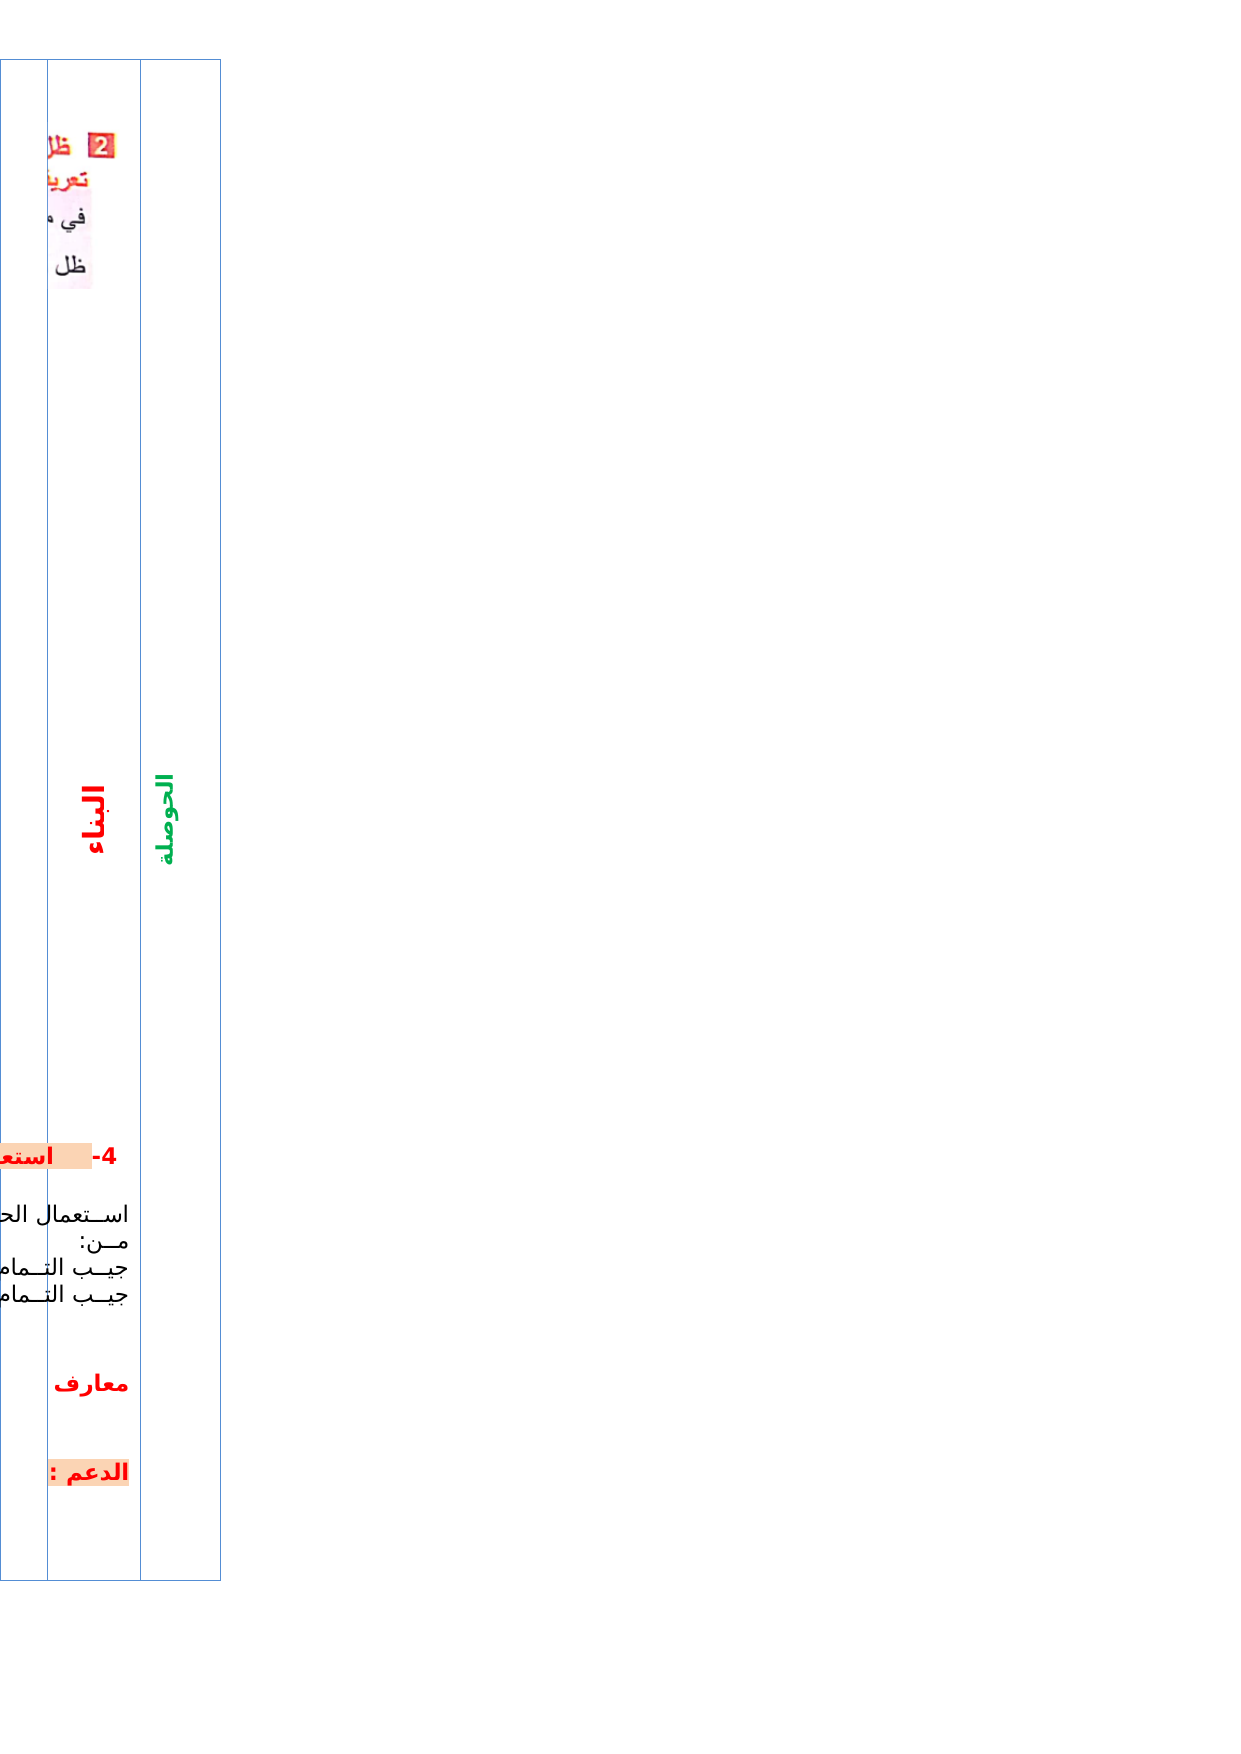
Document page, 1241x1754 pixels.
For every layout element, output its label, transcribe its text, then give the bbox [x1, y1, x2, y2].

table_cell استعمال حاسبة في حساب نسب مثلثية اســتعمال الحاســبة لتعيــين قيمــة مقربــة (أو القيمــة المضبوطــة) لــكل مــن: جيــب التــمام ، جيــب وظــل زاويــة حــادة أو لتعيــين قيــس زاويــة بمعرفــة جيــب التــمام أو الجيب أو الظل معارف 3 ص 120 الدعم : 3 ص 122 [48, 60, 140, 1579]
picture [47, 122, 129, 289]
table_cell الحوصلة [141, 60, 220, 1579]
